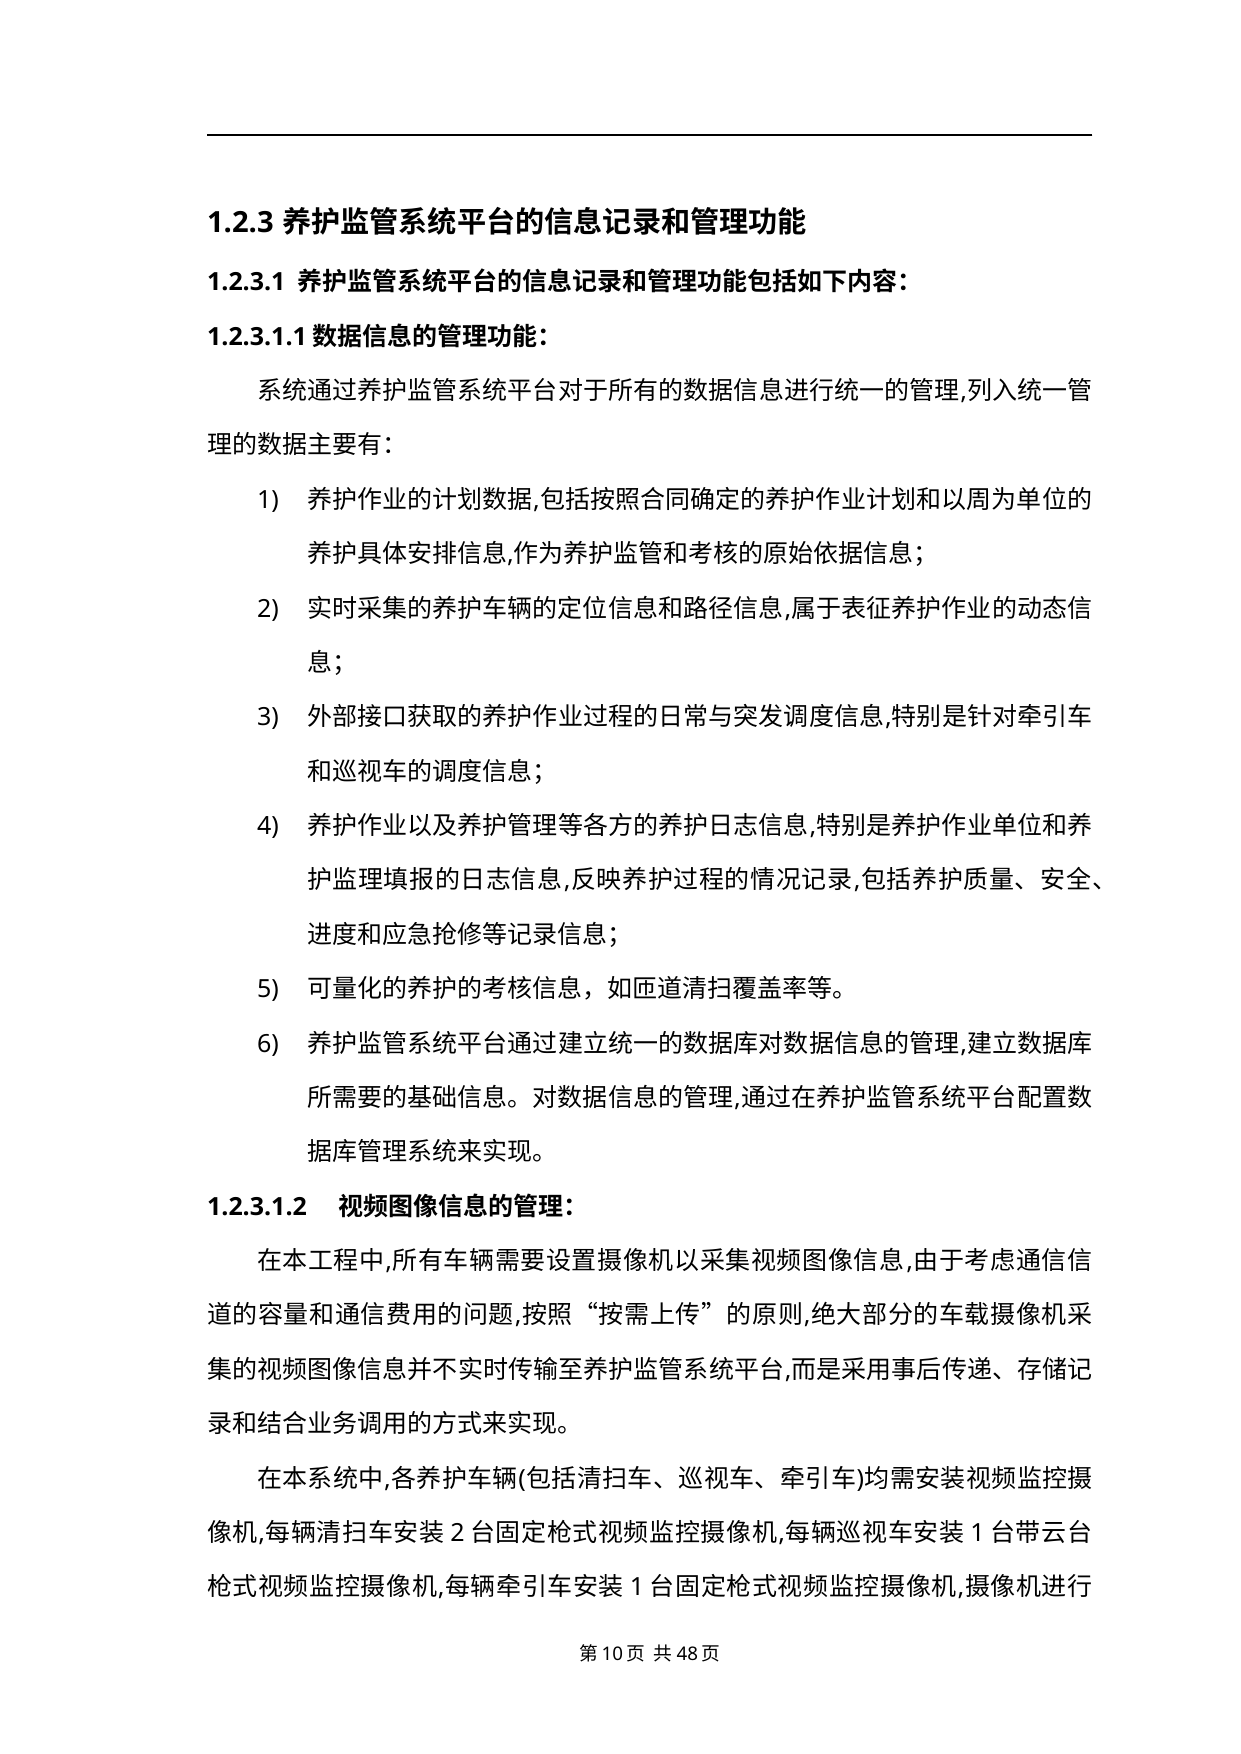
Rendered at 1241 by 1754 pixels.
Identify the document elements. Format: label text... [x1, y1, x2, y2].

list 养护监管系统平台通过建立统一的数据库对数据信息的管理,建立数据库所需要的基础信息。对数据信息的管理,通过在养护监管系统平台配置数据库管理系统来实现。 [257, 1023, 1092, 1168]
list 实时采集的养护车辆的定位信息和路径信息,属于表征养护作业的动态信息； [257, 588, 1092, 679]
subtitle 数据信息的管理功能： [207, 316, 1092, 352]
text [207, 1458, 1092, 1603]
subtitle 养护监管系统平台的信息记录和管理功能 [207, 198, 1092, 241]
list 可量化的养护的考核信息，如匝道清扫覆盖率等。 [257, 969, 1092, 1005]
list 养护作业的计划数据,包括按照合同确定的养护作业计划和以周为单位的养护具体安排信息,作为养护监管和考核的原始依据信息； [257, 479, 1092, 570]
list 外部接口获取的养护作业过程的日常与突发调度信息,特别是针对牵引车和巡视车的调度信息； [257, 697, 1092, 787]
text 在本工程中,所有车辆需要设置摄像机以采集视频图像信息,由于考虑通信信道的容量和通信费用的问题,按照“按需上传”的原则,绝大部分的车载摄像机采集的视频图像信息并不实时传输至养护监管系统平台,而是采用事后传递、存储记录和结合业务调用的方式来实现。 [207, 1241, 1092, 1440]
subtitle 视频图像信息的管理： [207, 1186, 1092, 1222]
list 养护作业以及养护管理等各方的养护日志信息,特别是养护作业单位和养护监理填报的日志信息,反映养护过程的情况记录,包括养护质量、安全、进度和应急抢修等记录信息； [257, 806, 1092, 951]
text 系统通过养护监管系统平台对于所有的数据信息进行统一的管理,列入统一管理的数据主要有： [207, 371, 1092, 461]
subtitle 养护监管系统平台的信息记录和管理功能包括如下内容： [207, 262, 1092, 298]
